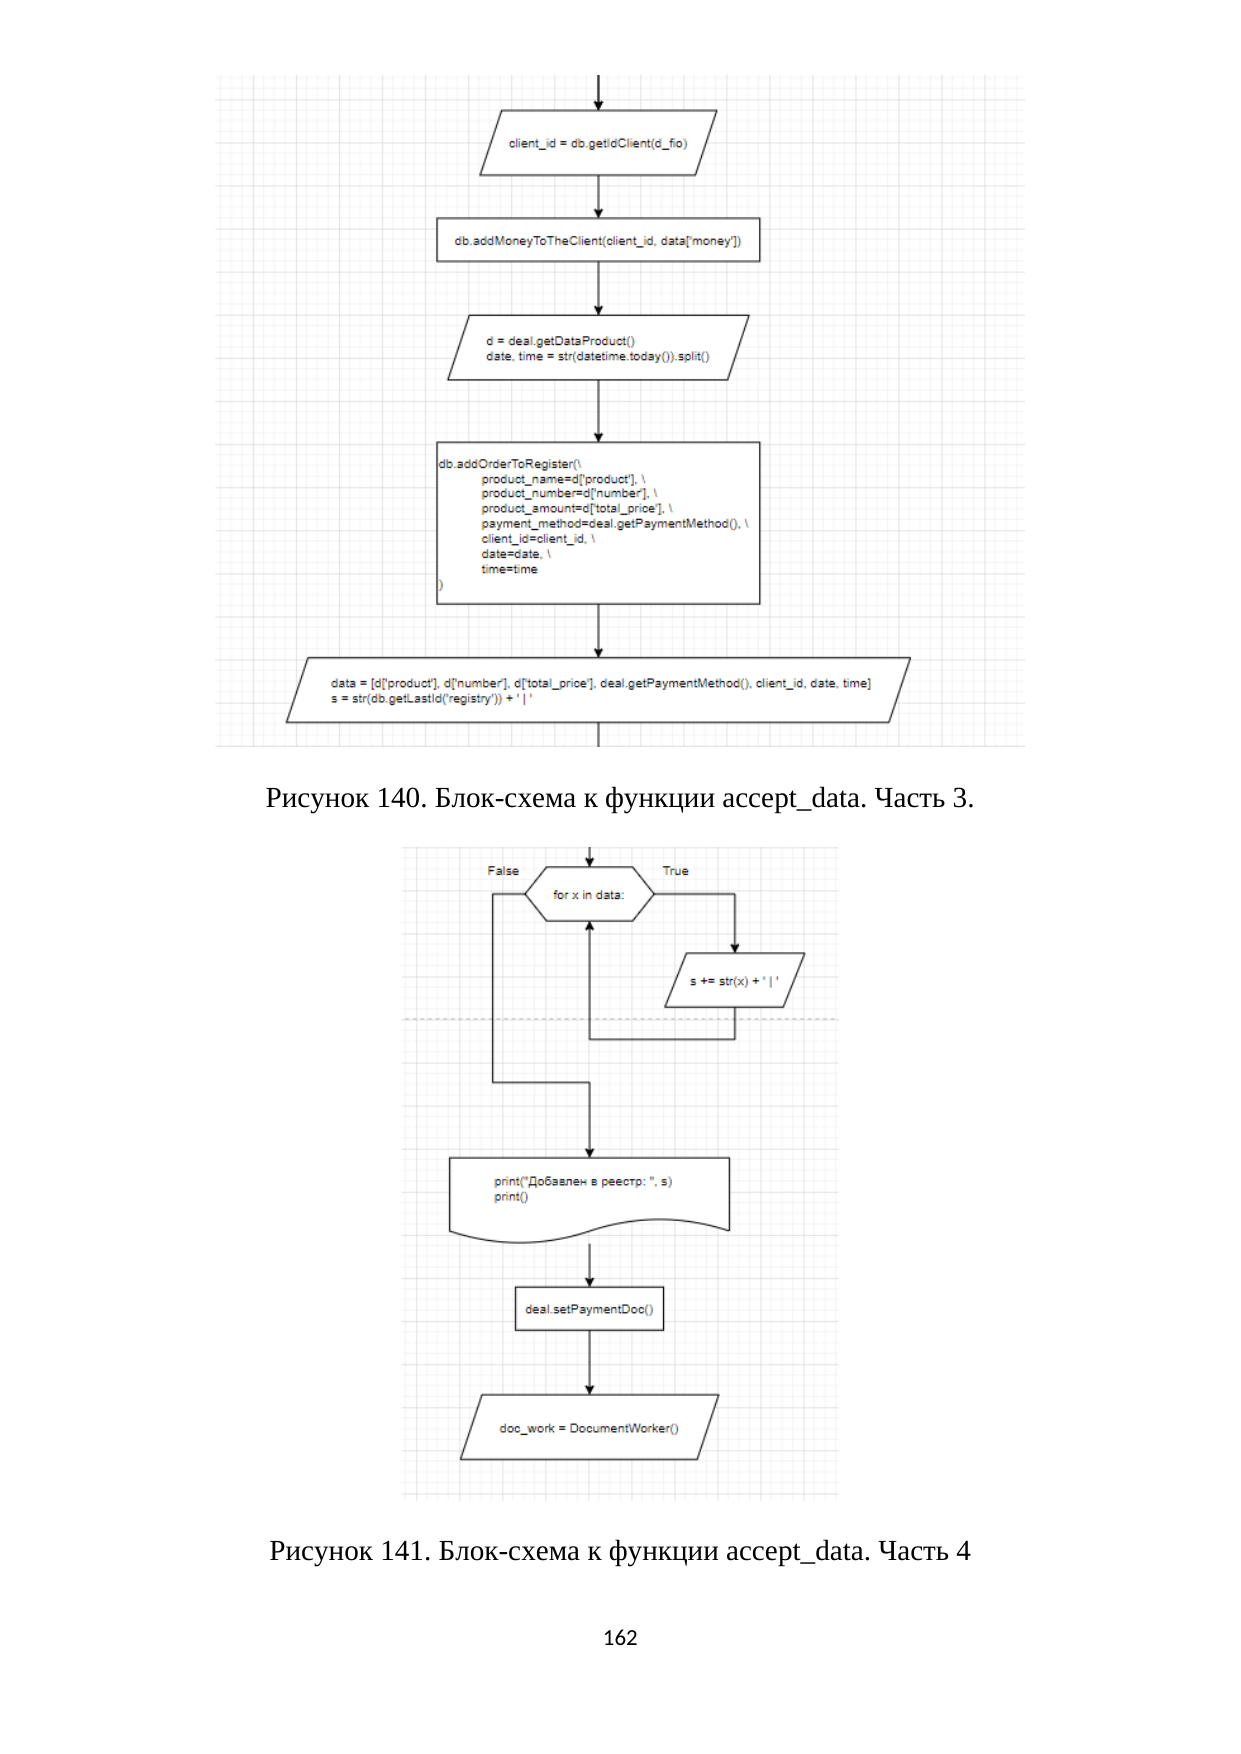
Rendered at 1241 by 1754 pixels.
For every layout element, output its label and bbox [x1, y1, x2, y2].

picture [401, 847, 839, 1501]
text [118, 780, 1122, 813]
picture [215, 75, 1025, 747]
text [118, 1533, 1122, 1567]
